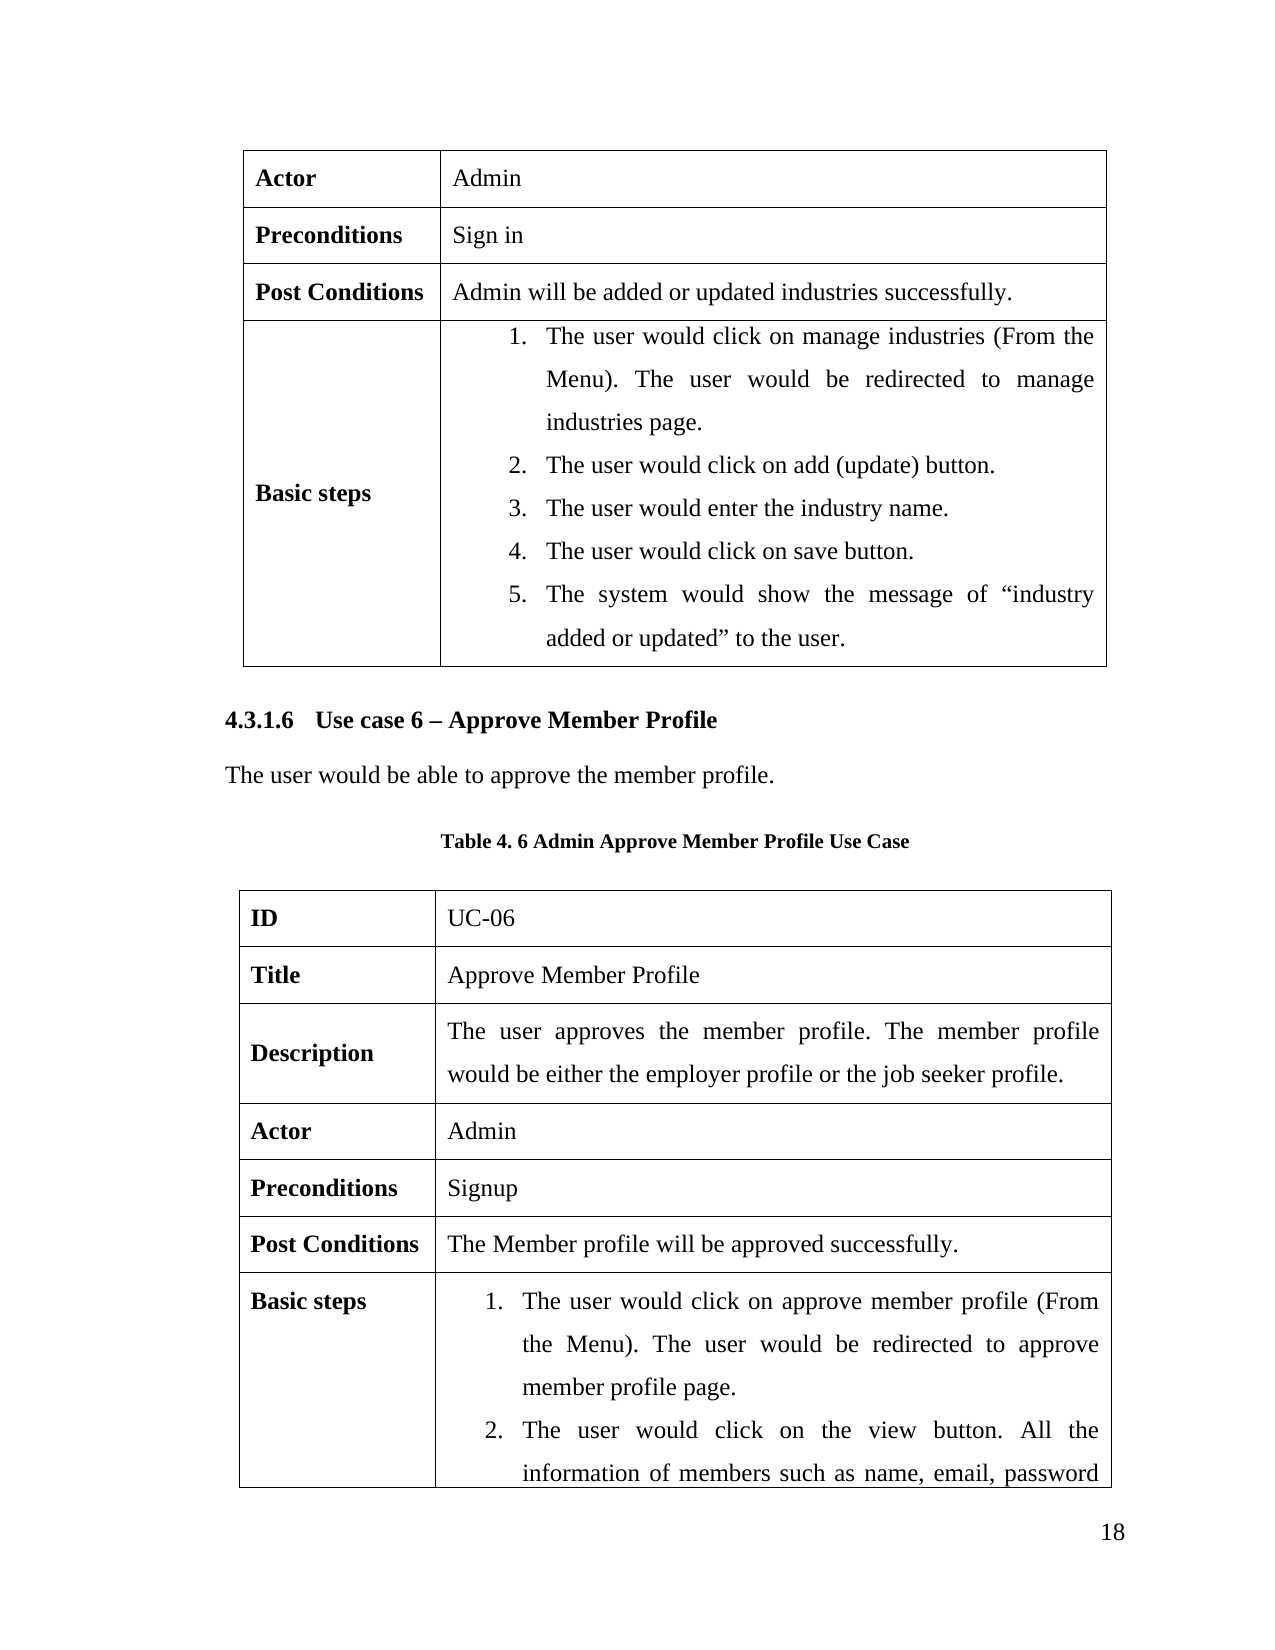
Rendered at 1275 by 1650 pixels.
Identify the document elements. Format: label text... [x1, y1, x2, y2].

table_cell Description [240, 1004, 435, 1102]
table_cell The Member profile will be approved successfully. [436, 1217, 1111, 1272]
table_cell Title [240, 947, 435, 1003]
table_cell Preconditions [244, 208, 440, 263]
text Table 4. 6 Admin Approve Member Profile Use Case [225, 829, 1125, 853]
table_cell Basic steps [240, 1273, 435, 1487]
table_cell Post Conditions [244, 264, 440, 320]
table_header ID [240, 891, 435, 946]
table_cell The user would click on manage industries (From the Menu). The user would be redirected to manage industries page. The user would click on add (update) button. The user would enter the industry name. The user would click on save button. The system would show the message of “industry added or updated” to the user. [441, 321, 1106, 666]
table_cell Actor [240, 1104, 435, 1159]
table_cell Preconditions [240, 1160, 435, 1216]
table_cell Actor [244, 151, 440, 207]
table_cell Approve Member Profile [436, 947, 1111, 1003]
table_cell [436, 1273, 1111, 1487]
table_header UC-06 [436, 891, 1111, 946]
table_cell Sign in [441, 208, 1106, 263]
list The user would be able to approve the member profile. [225, 761, 1125, 789]
table_cell Basic steps [244, 321, 440, 666]
table_cell Admin will be added or updated industries successfully. [441, 264, 1106, 320]
table_cell The user approves the member profile. The member profile would be either the employer profile or the job seeker profile. [436, 1004, 1111, 1102]
table_cell Signup [436, 1160, 1111, 1216]
table_cell Admin [441, 151, 1106, 207]
table_cell Admin [436, 1104, 1111, 1159]
subtitle Use case 6 – Approve Member Profile [225, 705, 1125, 734]
table_cell Post Conditions [240, 1217, 435, 1272]
